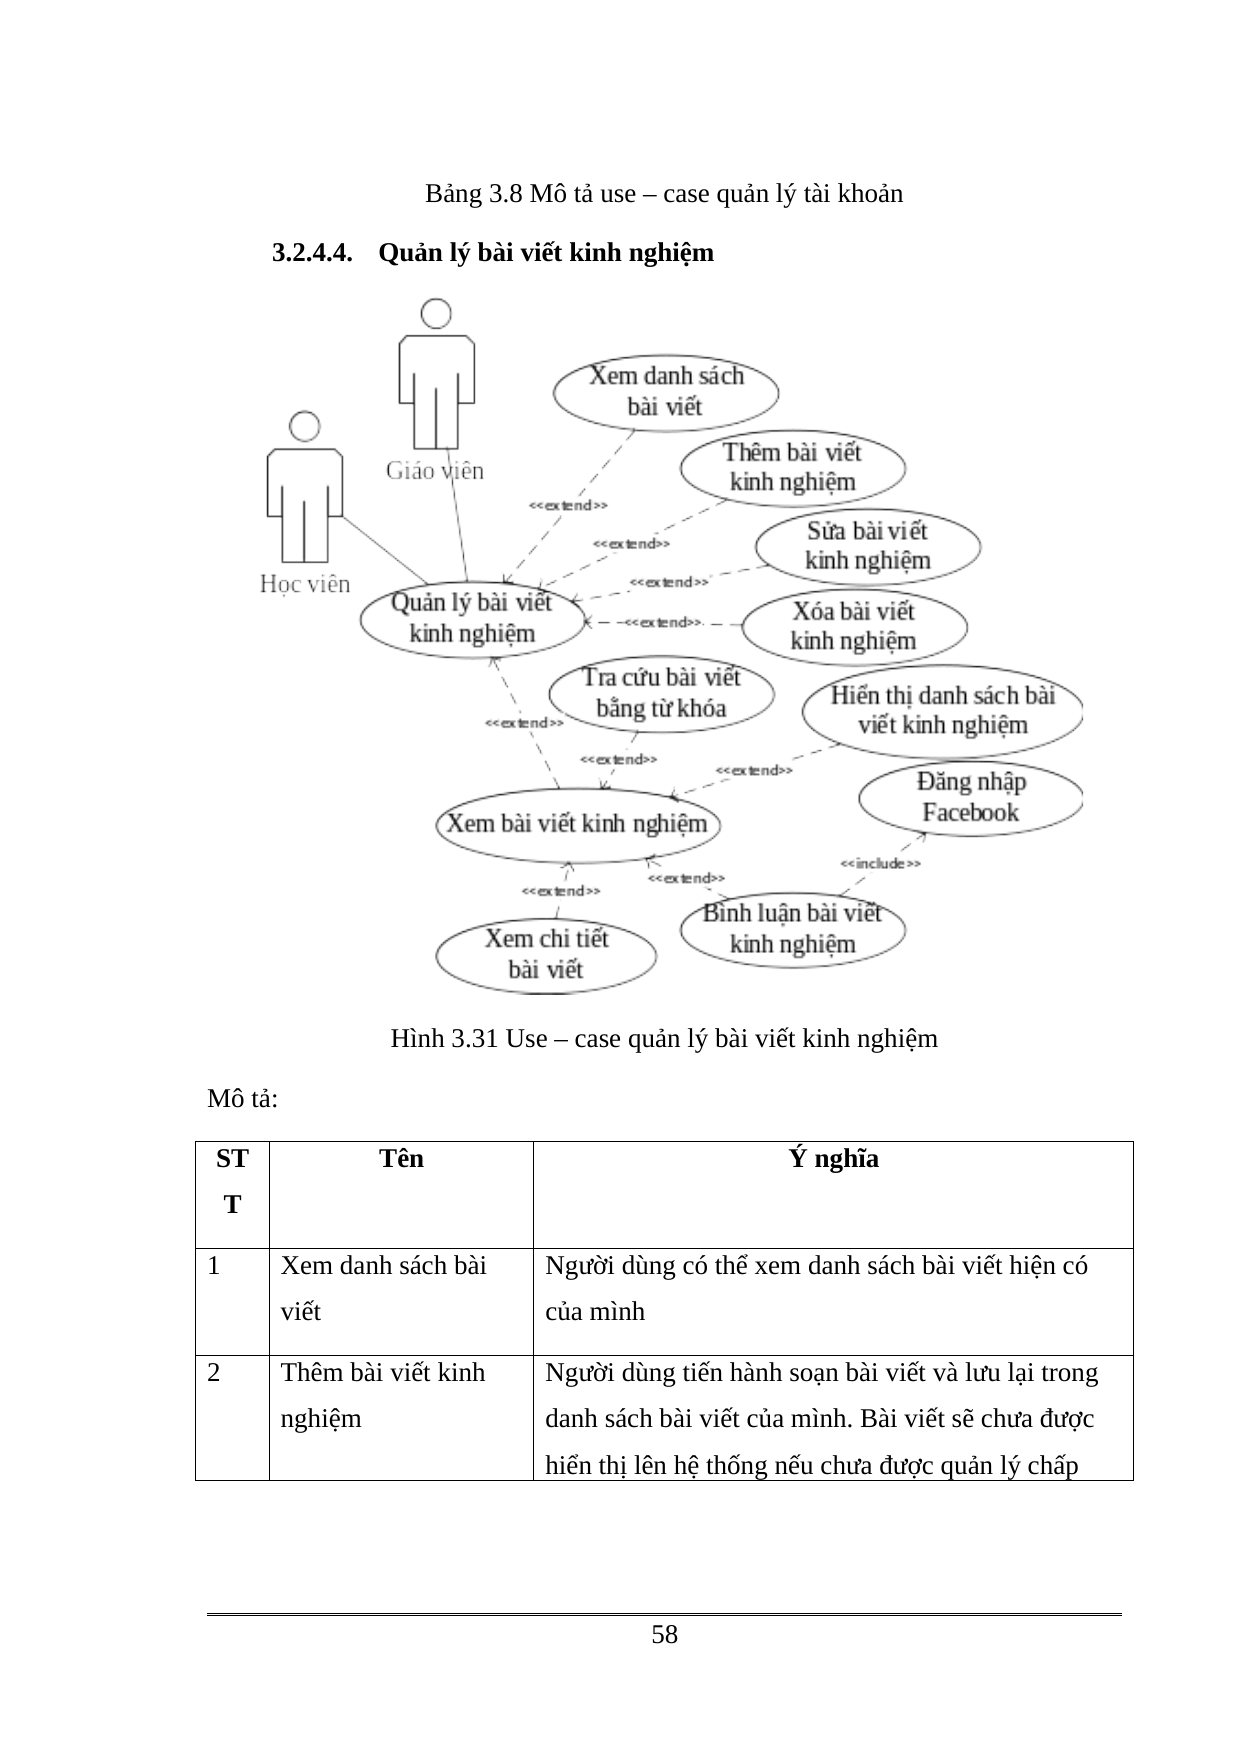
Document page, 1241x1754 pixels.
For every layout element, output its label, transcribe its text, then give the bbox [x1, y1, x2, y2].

text Bảng 3.8 Mô tả use – case quản lý tài khoản [207, 177, 1122, 208]
table_cell 2 [196, 1356, 269, 1480]
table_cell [270, 1356, 533, 1480]
table_header Ý nghĩa [534, 1142, 1133, 1248]
table_cell 1 [196, 1249, 269, 1355]
subtitle Quản lý bài viết kinh nghiệm [272, 236, 1122, 267]
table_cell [534, 1356, 1133, 1480]
text Mô tả: [207, 1082, 1122, 1113]
table_header Tên [270, 1142, 533, 1248]
table_cell Xem danh sách bài viết [270, 1249, 533, 1355]
table_cell Người dùng có thể xem danh sách bài viết hiện có của mình [534, 1249, 1133, 1355]
table_header STT [196, 1142, 269, 1248]
